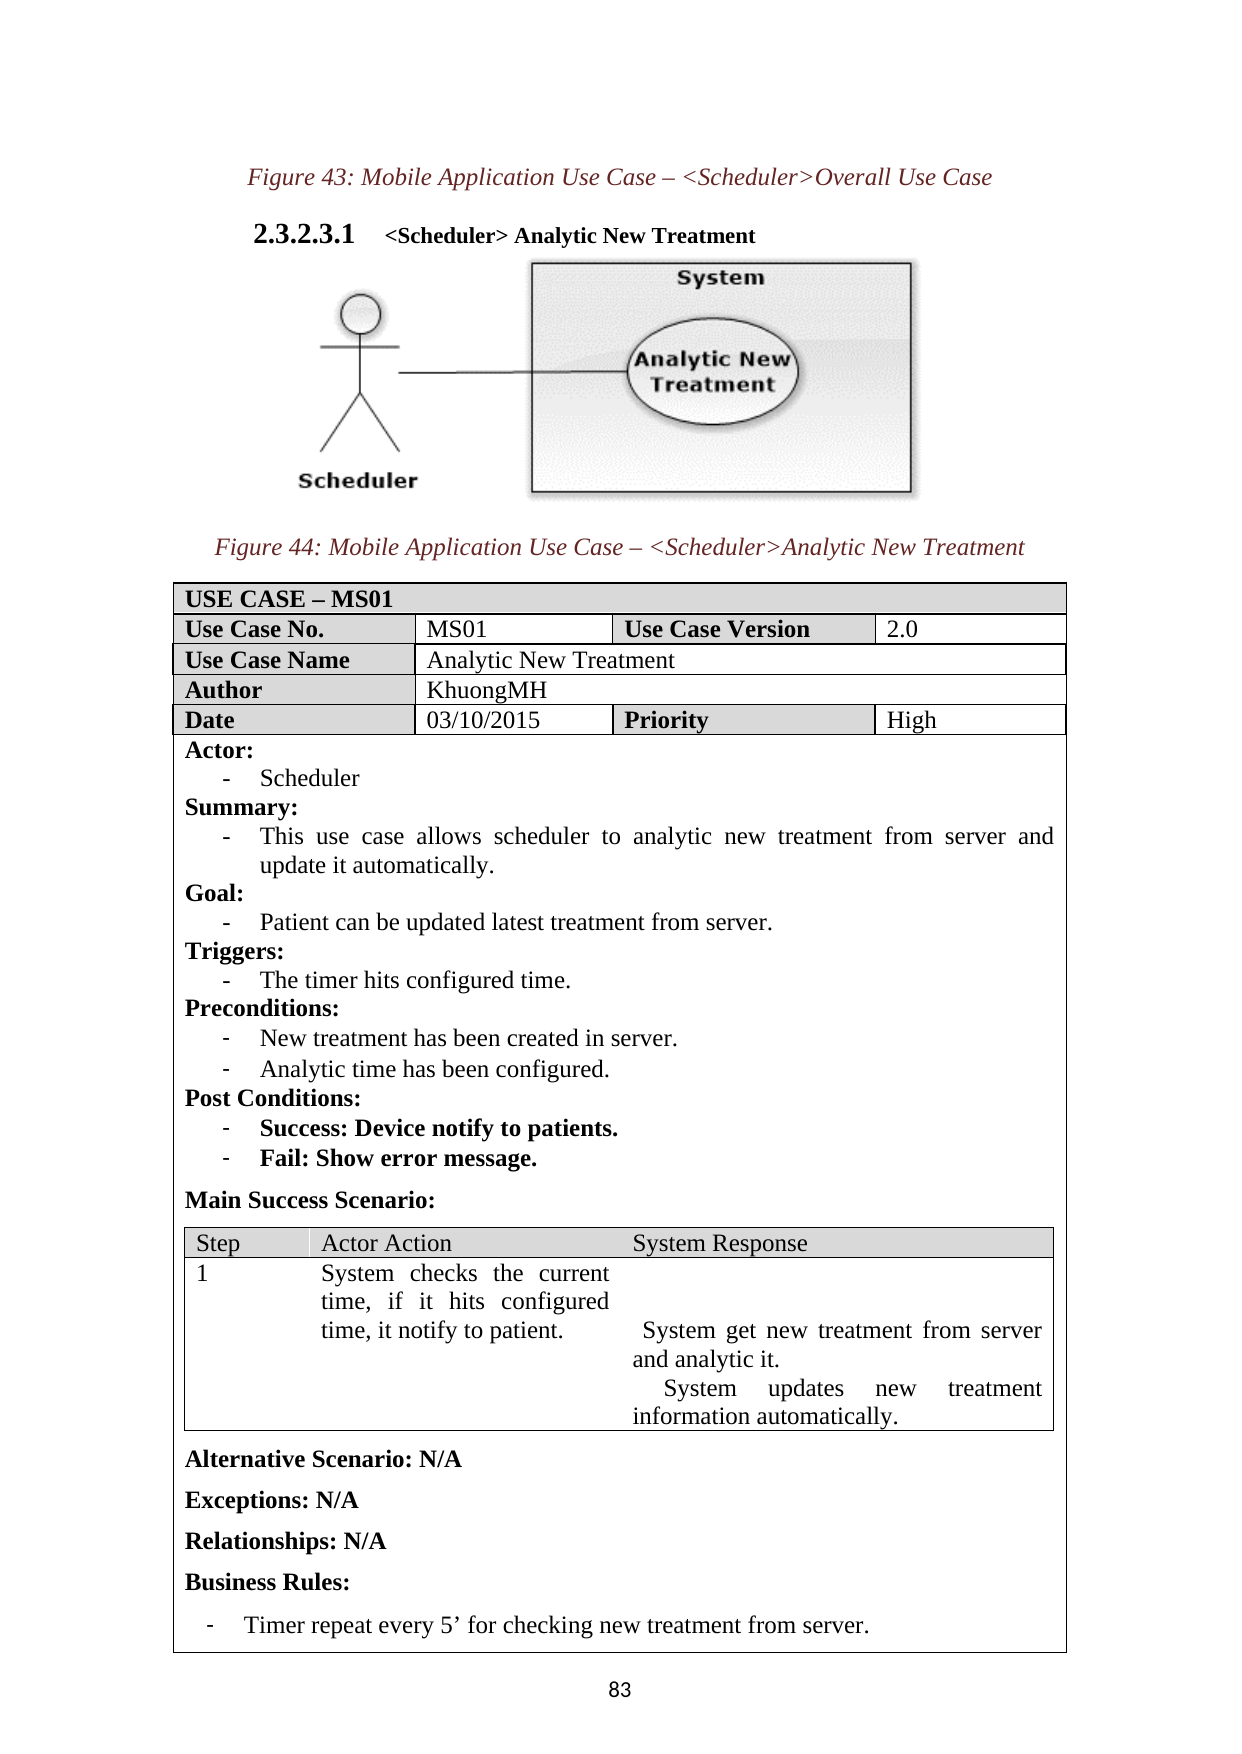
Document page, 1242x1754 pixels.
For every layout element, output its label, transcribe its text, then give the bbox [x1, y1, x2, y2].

table_cell Analytic New Treatment [416, 645, 1065, 674]
table_cell 03/10/2015 [416, 705, 612, 734]
table_cell Use Case No. [174, 615, 415, 643]
table_cell Use Case Name [174, 644, 414, 674]
table_cell 2.0 [876, 615, 1066, 643]
table_cell Author [174, 675, 415, 704]
table_cell MS01 [416, 615, 612, 643]
picture [289, 255, 951, 532]
text Figure 44: Mobile Application Use Case – <Scheduler>Analytic New Treatment [94, 532, 1146, 561]
table_cell High [876, 705, 1065, 734]
table_cell Actor: Scheduler Summary: This use case allows scheduler to analytic new treatment from server and update it automatically. Goal: Patient can be updated latest treatment from server. Triggers: The timer hits configured time. Preconditions: New treatment has been created in server. Analytic time has been configured. Post Conditions: Success: Device notify to patients. Fail: Show error message. Main Success Scenario: Alternative Scenario: N/A Exceptions: N/A Relationships: N/A Business Rules: Timer repeat every 5’ for checking new treatment from server. [174, 735, 1066, 1652]
table_cell Priority [614, 705, 874, 734]
text Figure 43: Mobile Application Use Case – <Scheduler>Overall Use Case [94, 162, 1146, 191]
table_cell Date [174, 705, 414, 734]
subtitle <Scheduler> Analytic New Treatment [253, 216, 1146, 249]
table_cell Use Case Version [613, 615, 875, 643]
table_cell KhuongMH [416, 675, 1066, 704]
table_header USE CASE – MS01 [174, 584, 1066, 612]
